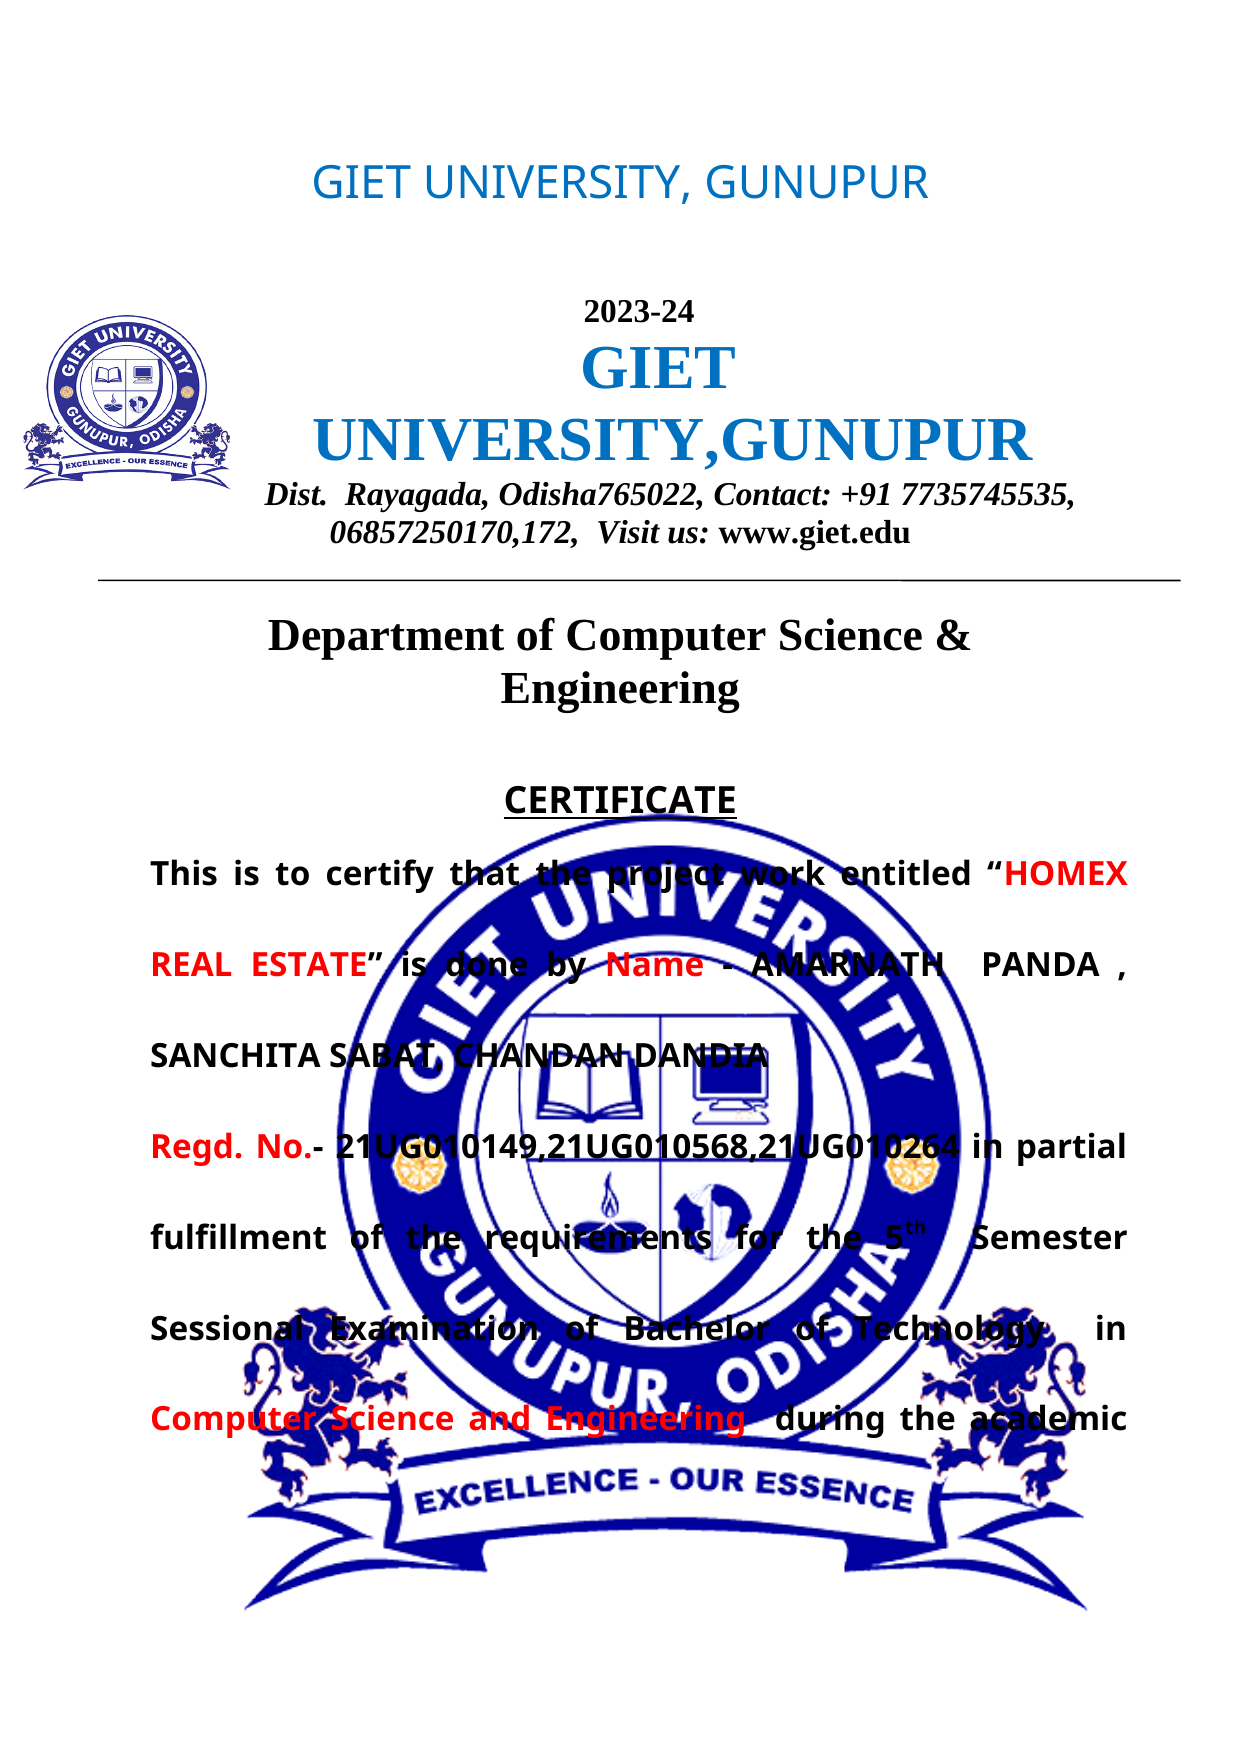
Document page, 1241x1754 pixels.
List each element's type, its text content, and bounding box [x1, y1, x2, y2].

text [150, 1123, 1128, 1441]
picture [14, 308, 237, 493]
text 2023-24 [150, 291, 1090, 330]
text CERTIFICATE [150, 774, 1090, 825]
text Dist. Rayagada, Odisha765022, Contact: +91 7735745535, 06857250170,172, Visit us: www.giet.edu [150, 474, 1090, 550]
text GIET UNIVERSITY, GUNUPUR [150, 150, 1090, 212]
text GIET UNIVERSITY,GUNUPUR [182, 330, 1090, 474]
text Department of Computer Science & Engineering [150, 608, 1090, 713]
text This is to certify that the project work entitled “HOMEX REAL ESTATE” is done by Name - AMARNATH PANDA , SANCHITA SABAT, CHANDAN DANDIA [150, 850, 1128, 1077]
